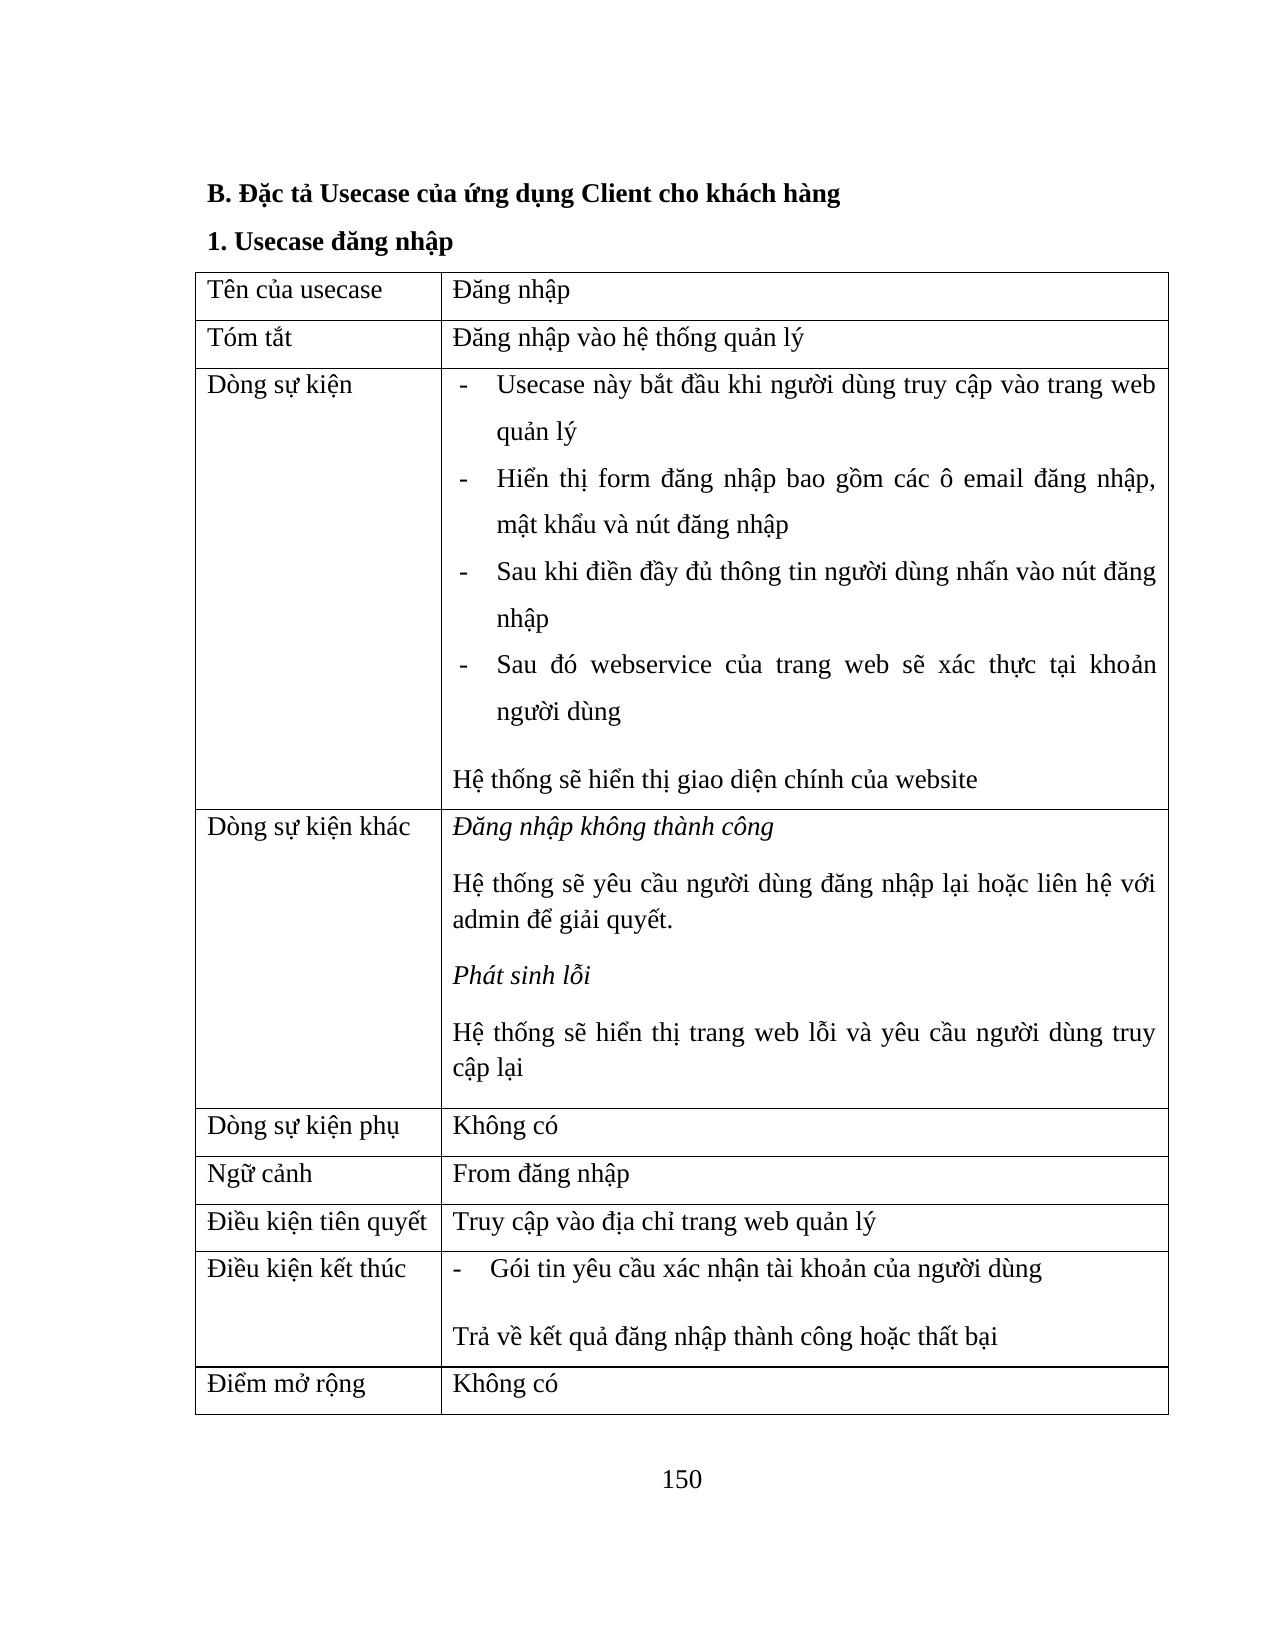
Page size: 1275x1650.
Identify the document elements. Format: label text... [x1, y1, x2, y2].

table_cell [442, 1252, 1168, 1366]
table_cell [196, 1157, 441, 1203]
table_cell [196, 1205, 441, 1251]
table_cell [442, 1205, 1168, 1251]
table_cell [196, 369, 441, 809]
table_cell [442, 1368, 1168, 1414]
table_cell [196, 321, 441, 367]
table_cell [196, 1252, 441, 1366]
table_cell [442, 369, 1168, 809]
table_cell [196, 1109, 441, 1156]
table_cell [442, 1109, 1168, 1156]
text 1. Usecase đăng nhập [207, 225, 1157, 257]
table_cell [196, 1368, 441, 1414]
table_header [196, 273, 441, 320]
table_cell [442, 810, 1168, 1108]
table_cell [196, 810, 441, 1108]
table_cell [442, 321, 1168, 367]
text B. Đặc tả Usecase của ứng dụng Client cho khách hàng [207, 177, 1157, 208]
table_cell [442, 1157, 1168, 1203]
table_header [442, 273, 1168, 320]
